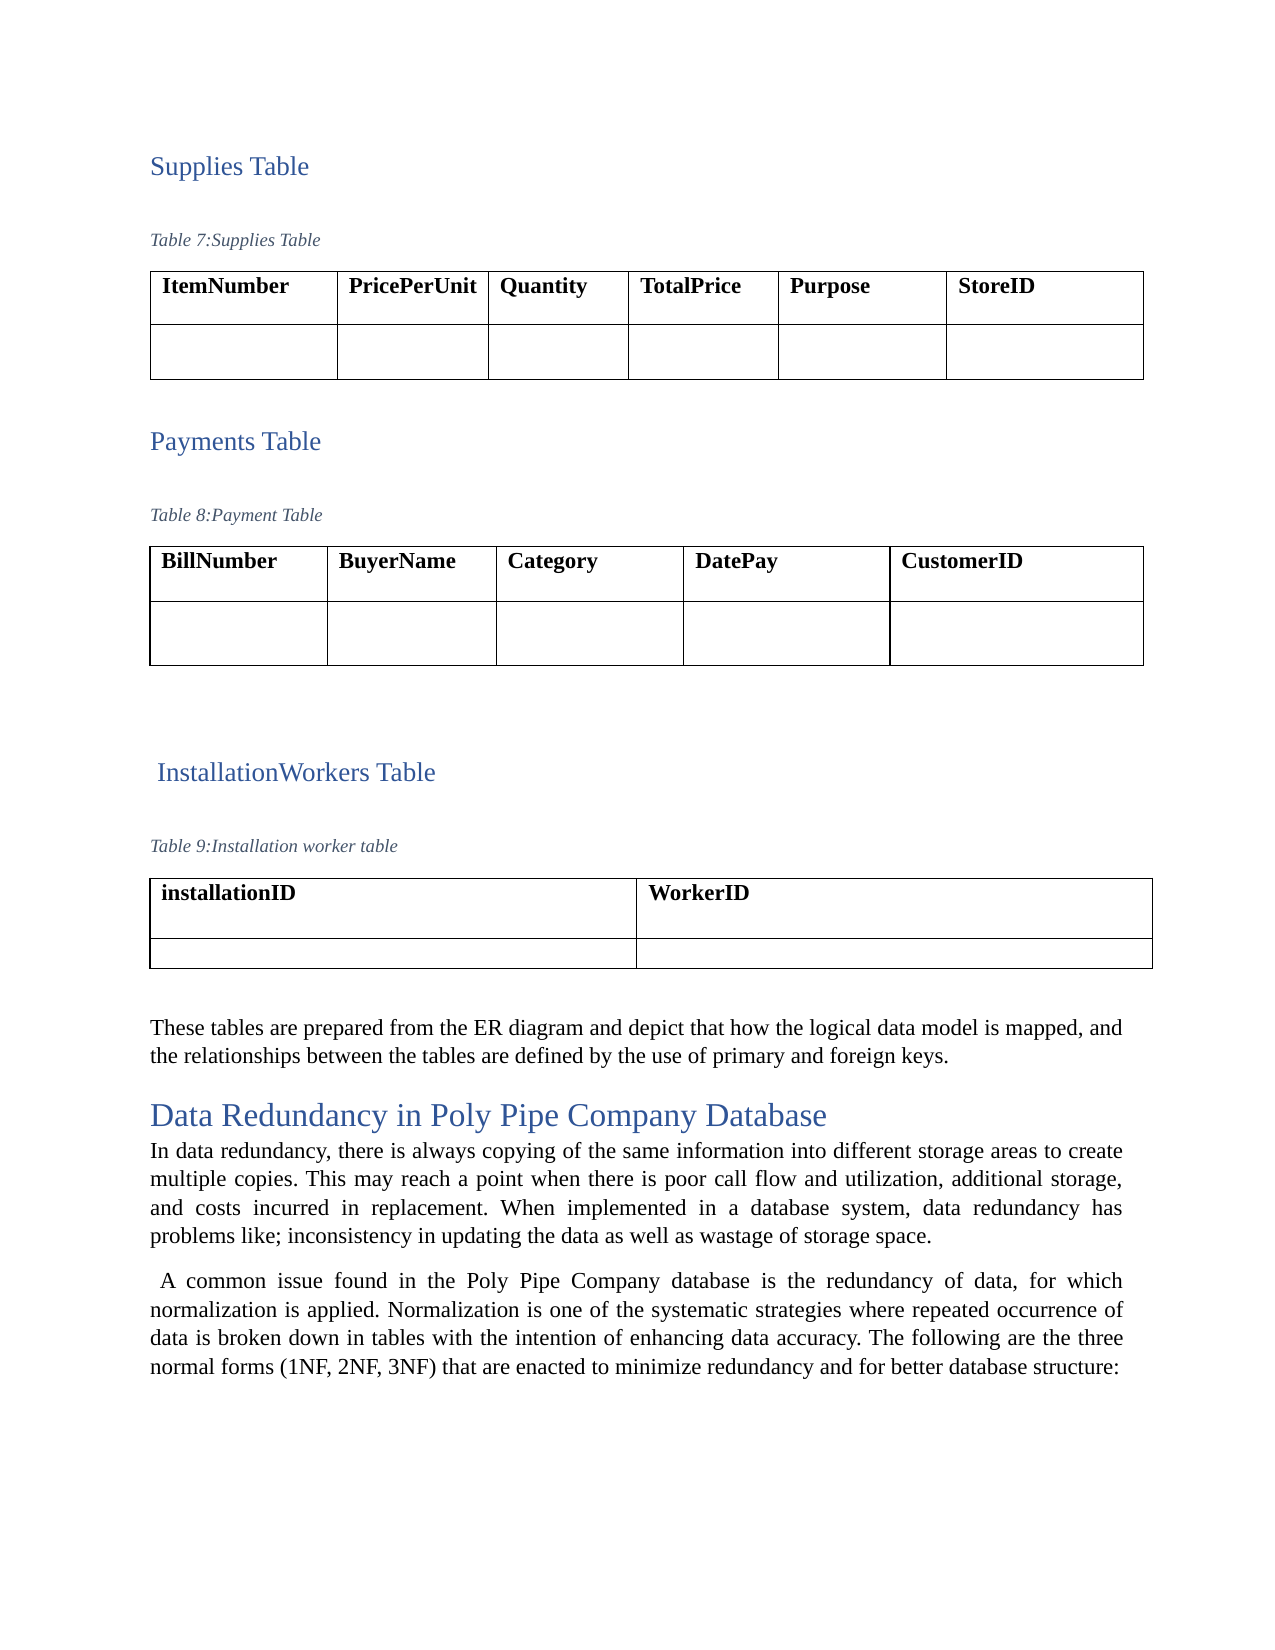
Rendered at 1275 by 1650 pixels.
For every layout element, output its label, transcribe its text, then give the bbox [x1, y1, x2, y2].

table_cell [637, 939, 1152, 968]
table_cell [328, 602, 496, 665]
table_header CustomerID [891, 547, 1143, 601]
text Table 9:Installation worker table [150, 835, 1125, 857]
table_header DatePay [684, 547, 889, 601]
text Table 8:Payment Table [150, 503, 1125, 525]
table_header PricePerUnit [338, 272, 488, 324]
table_cell [684, 602, 889, 665]
table_cell [947, 325, 1143, 379]
table_header BillNumber [151, 547, 327, 601]
subtitle Payments Table [150, 425, 1125, 456]
table_cell [151, 602, 327, 665]
text A common issue found in the Poly Pipe Company database is the redundancy of data, for which normalization is applied. Normalization is one of the systematic strategies where repeated occurrence of data is broken down in tables with the intention of enhancing data accuracy. The following are the three normal forms (1NF, 2NF, 3NF) that are enacted to minimize redundancy and for better database structure: [150, 1267, 1125, 1379]
subtitle InstallationWorkers Table [150, 757, 1125, 788]
table_header BuyerName [328, 547, 496, 601]
table_header ItemNumber [151, 272, 337, 324]
table_header TotalPrice [629, 272, 778, 324]
text Table 7:Supplies Table [150, 229, 1125, 250]
table_cell [489, 325, 628, 379]
table_header WorkerID [637, 879, 1152, 938]
table_cell [779, 325, 946, 379]
table_cell [891, 602, 1143, 665]
table_header StoreID [947, 272, 1143, 324]
subtitle Data Redundancy in Poly Pipe Company Database [150, 1096, 1125, 1134]
table_cell [497, 602, 683, 665]
text In data redundancy, there is always copying of the same information into different storage areas to create multiple copies. This may reach a point when there is poor call flow and utilization, additional storage, and costs incurred in replacement. When implemented in a database system, data redundancy has problems like; inconsistency in updating the data as well as wastage of storage space. [150, 1137, 1125, 1249]
table_cell [151, 325, 337, 379]
table_header Purpose [779, 272, 946, 324]
table_cell [338, 325, 488, 379]
table_header Quantity [489, 272, 628, 324]
table_header installationID [151, 879, 636, 938]
table_cell [151, 939, 636, 968]
table_header Category [497, 547, 683, 601]
table_cell [629, 325, 778, 379]
text These tables are prepared from the ER diagram and depict that how the logical data model is mapped, and the relationships between the tables are defined by the use of primary and foreign keys. [150, 1014, 1125, 1068]
subtitle Supplies Table [150, 150, 1125, 181]
